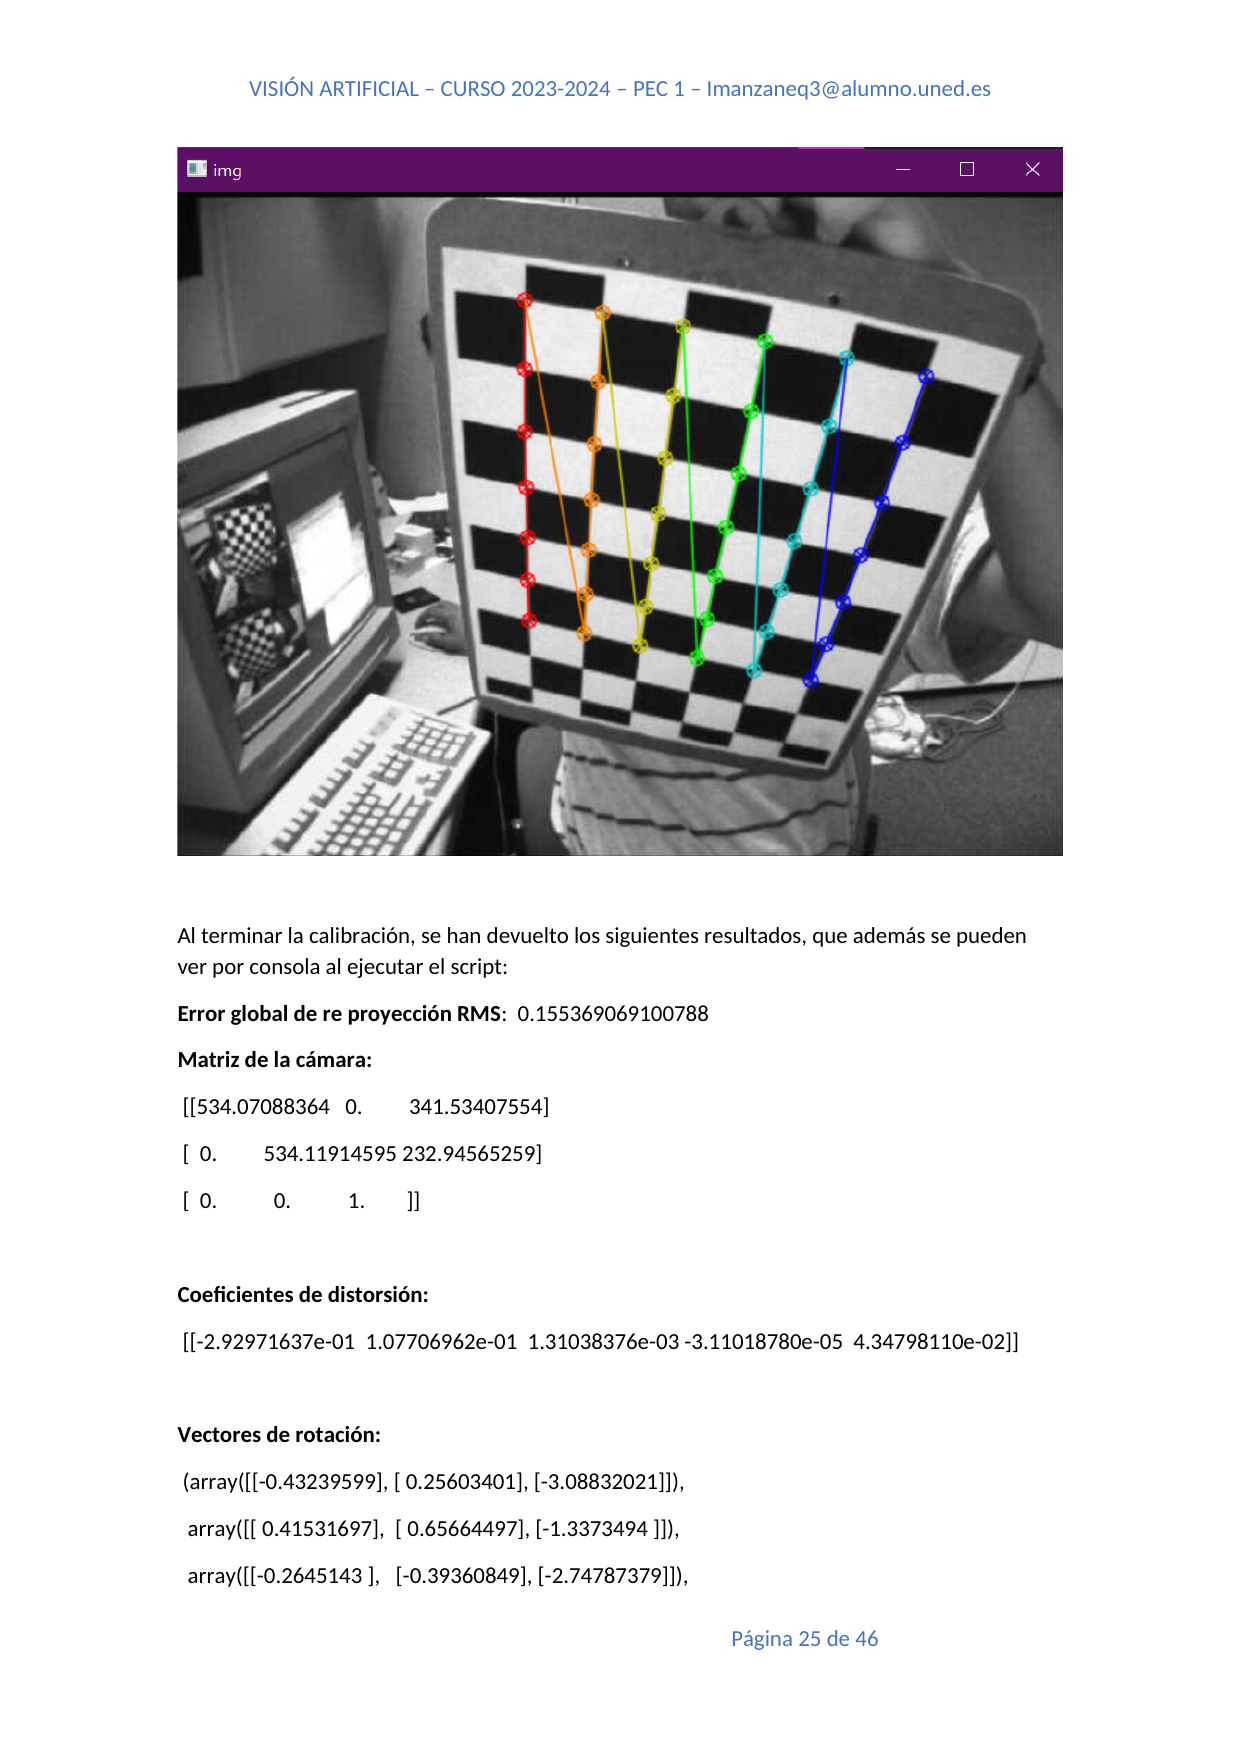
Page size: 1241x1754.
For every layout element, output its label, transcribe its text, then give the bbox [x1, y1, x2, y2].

text Error global de re proyección RMS: 0.155369069100788 [177, 999, 1063, 1027]
text [ 0. 0. 1. ]] [177, 1186, 1063, 1214]
text [ 0. 534.11914595 232.94565259] [177, 1139, 1063, 1167]
text Coeficientes de distorsión: [177, 1280, 1063, 1308]
text [[534.07088364 0. 341.53407554] [177, 1092, 1063, 1120]
text (array([[-0.43239599], [ 0.25603401], [-3.08832021]]), [177, 1467, 1063, 1495]
text Al terminar la calibración, se han devuelto los siguientes resultados, que además se pueden ver por consola al ejecutar el script: [177, 922, 1063, 980]
text [[-2.92971637e-01 1.07706962e-01 1.31038376e-03 -3.11018780e-05 4.34798110e-02]] [177, 1327, 1063, 1355]
text array([[ 0.41531697], [ 0.65664497], [-1.3373494 ]]), [177, 1514, 1063, 1542]
text Vectores de rotación: [177, 1421, 1063, 1448]
text array([[-0.2645143 ], [-0.39360849], [-2.74787379]]), [177, 1561, 1063, 1589]
text Matriz de la cámara: [177, 1046, 1063, 1073]
picture [177, 147, 1063, 856]
